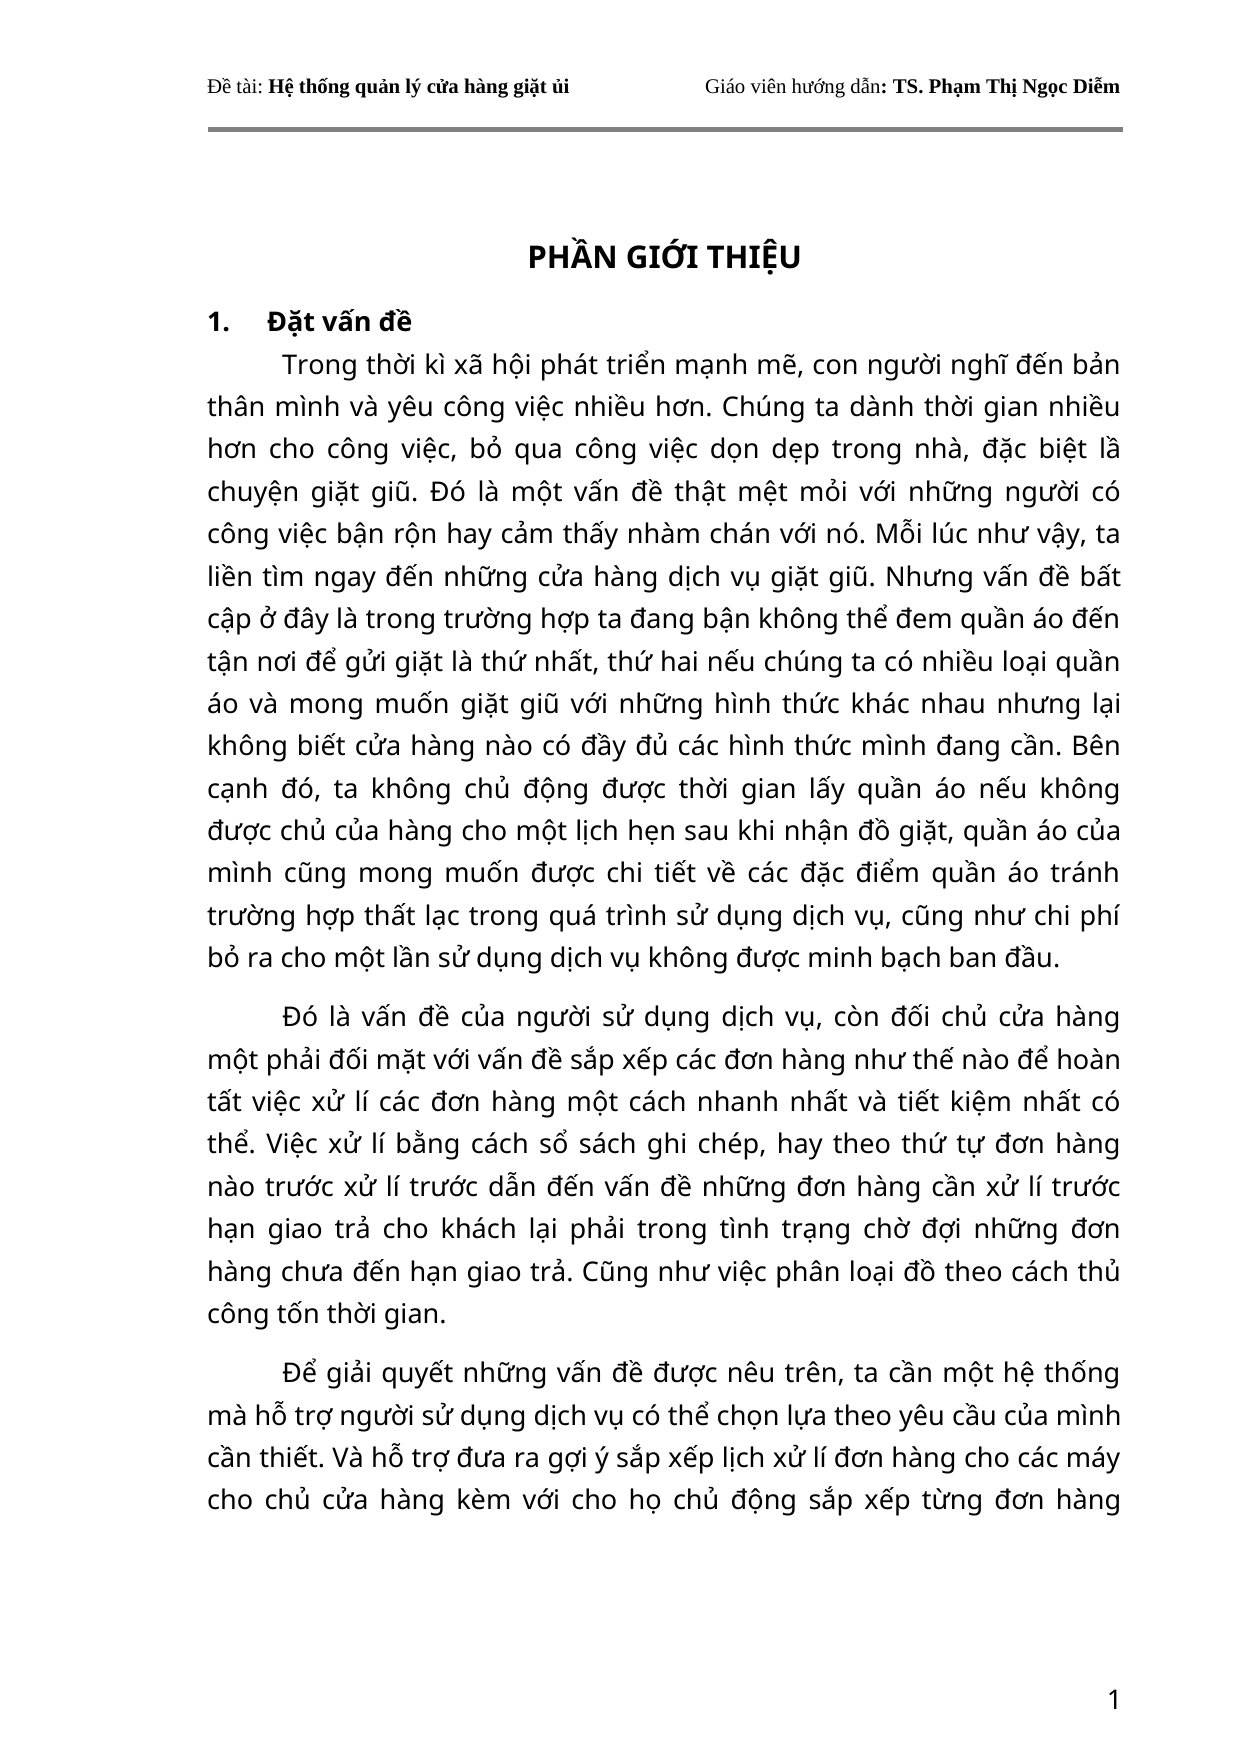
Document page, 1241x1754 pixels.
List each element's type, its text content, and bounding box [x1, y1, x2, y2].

text Đó là vấn đề của người sử dụng dịch vụ, còn đối chủ cửa hàng một phải đối mặt với vấn đề sắp xếp các đơn hàng như thế nào để hoàn tất việc xử lí các đơn hàng một cách nhanh nhất và tiết kiệm nhất có thể. Việc xử lí bằng cách sổ sách ghi chép, hay theo thứ tự đơn hàng nào trước xử lí trước dẫn đến vấn đề những đơn hàng cần xử lí trước hạn giao trả cho khách lại phải trong tình trạng chờ đợi những đơn hàng chưa đến hạn giao trả. Cũng như việc phân loại đồ theo cách thủ công tốn thời gian. [207, 998, 1122, 1331]
text Trong thời kì xã hội phát triển mạnh mẽ, con người nghĩ đến bản thân mình và yêu công việc nhiều hơn. Chúng ta dành thời gian nhiều hơn cho công việc, bỏ qua công việc dọn dẹp trong nhà, đặc biệt lầ chuyện giặt giũ. Đó là một vấn đề thật mệt mỏi với những người có công việc bận rộn hay cảm thấy nhàm chán với nó. Mỗi lúc như vậy, ta liền tìm ngay đến những cửa hàng dịch vụ giặt giũ. Nhưng vấn đề bất cập ở đây là trong trường hợp ta đang bận không thể đem quần áo đến tận nơi để gửi giặt là thứ nhất, thứ hai nếu chúng ta có nhiều loại quần áo và mong muốn giặt giũ với những hình thức khác nhau nhưng lại không biết cửa hàng nào có đầy đủ các hình thức mình đang cần. Bên cạnh đó, ta không chủ động được thời gian lấy quần áo nếu không được chủ của hàng cho một lịch hẹn sau khi nhận đồ giặt, quần áo của mình cũng mong muốn được chi tiết về các đặc điểm quần áo tránh trường hợp thất lạc trong quá trình sử dụng dịch vụ, cũng như chi phí bỏ ra cho một lần sử dụng dịch vụ không được minh bạch ban đầu. [207, 345, 1122, 976]
subtitle Đặt vấn đề [207, 303, 1122, 340]
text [207, 1354, 1122, 1518]
